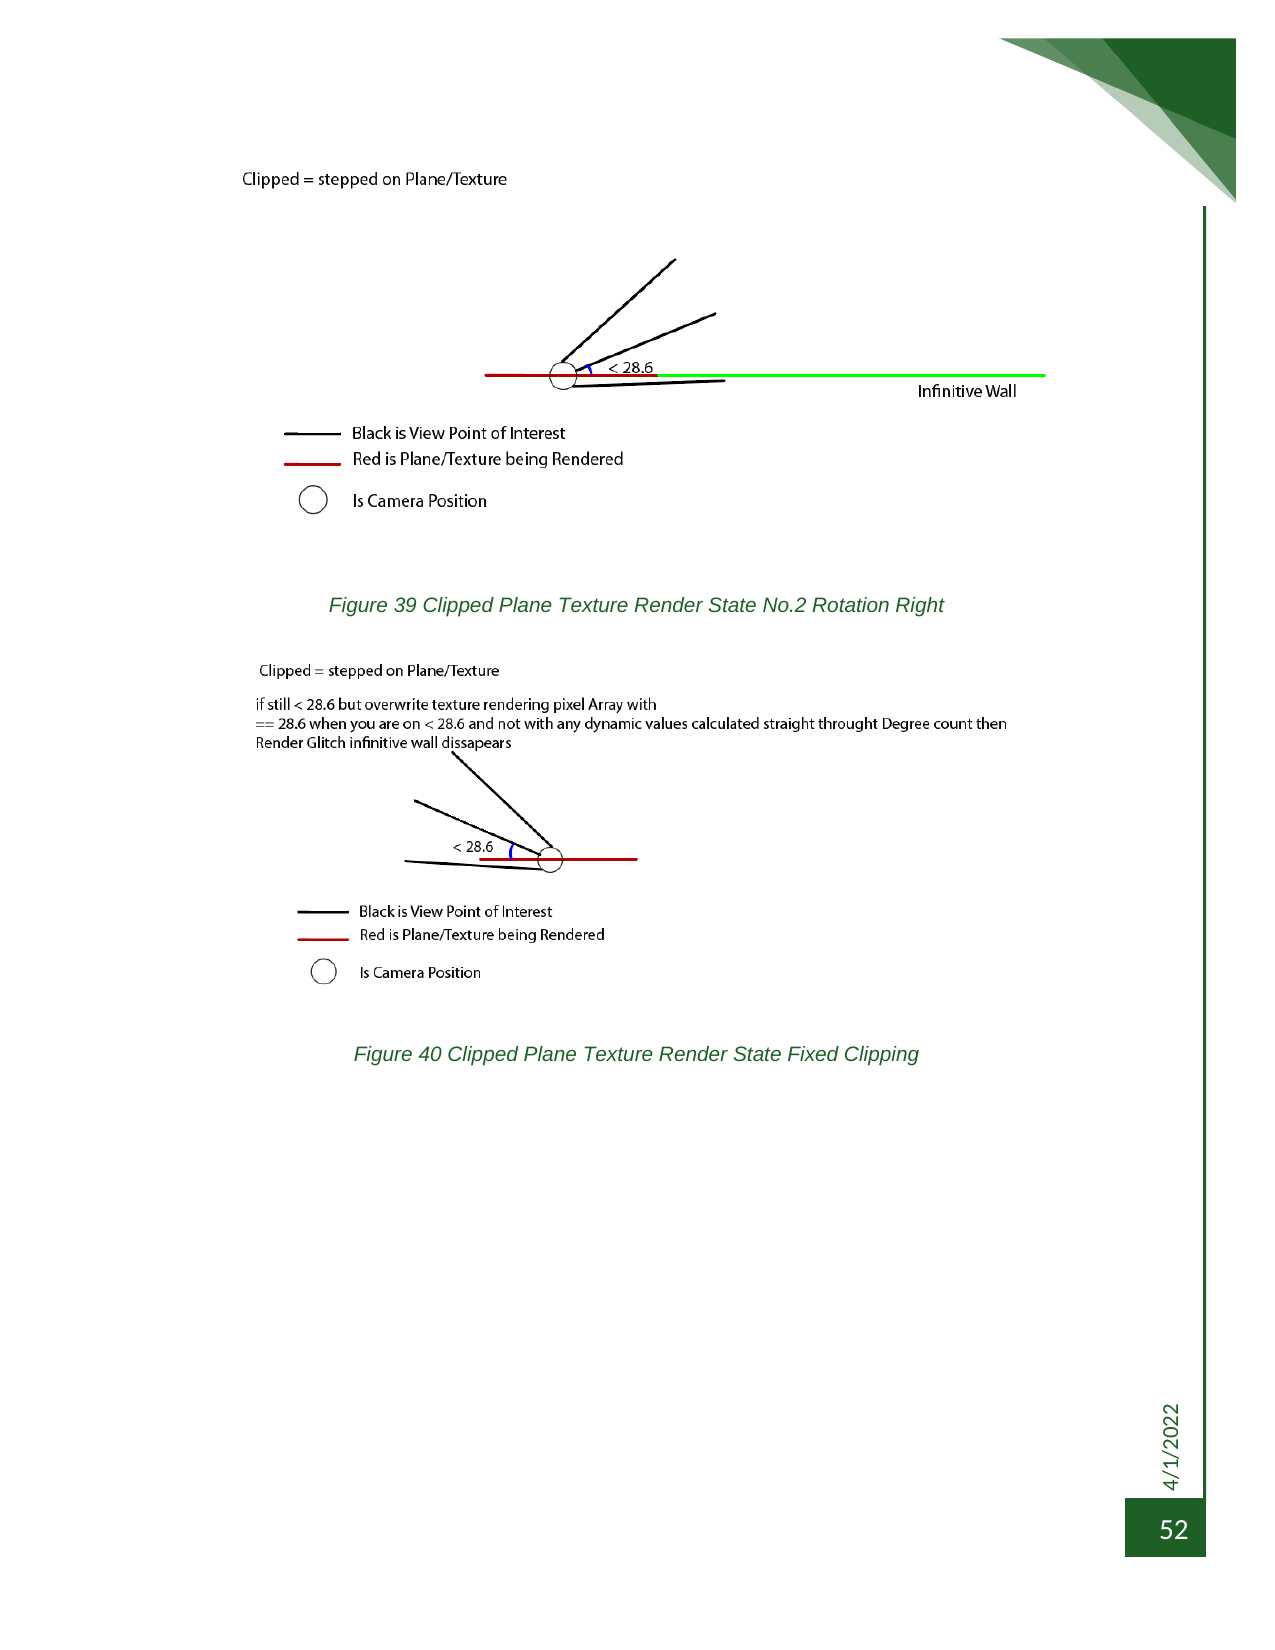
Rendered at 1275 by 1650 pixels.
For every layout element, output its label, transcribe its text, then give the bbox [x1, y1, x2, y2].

text Figure 40 Clipped Plane Texture Render State No.2 Rotation Right [150, 593, 1125, 617]
text Figure 41 Clipped Plane Texture Render State Fixed Clipping [150, 1042, 1125, 1066]
picture [229, 38, 1236, 563]
picture [241, 649, 1034, 1012]
